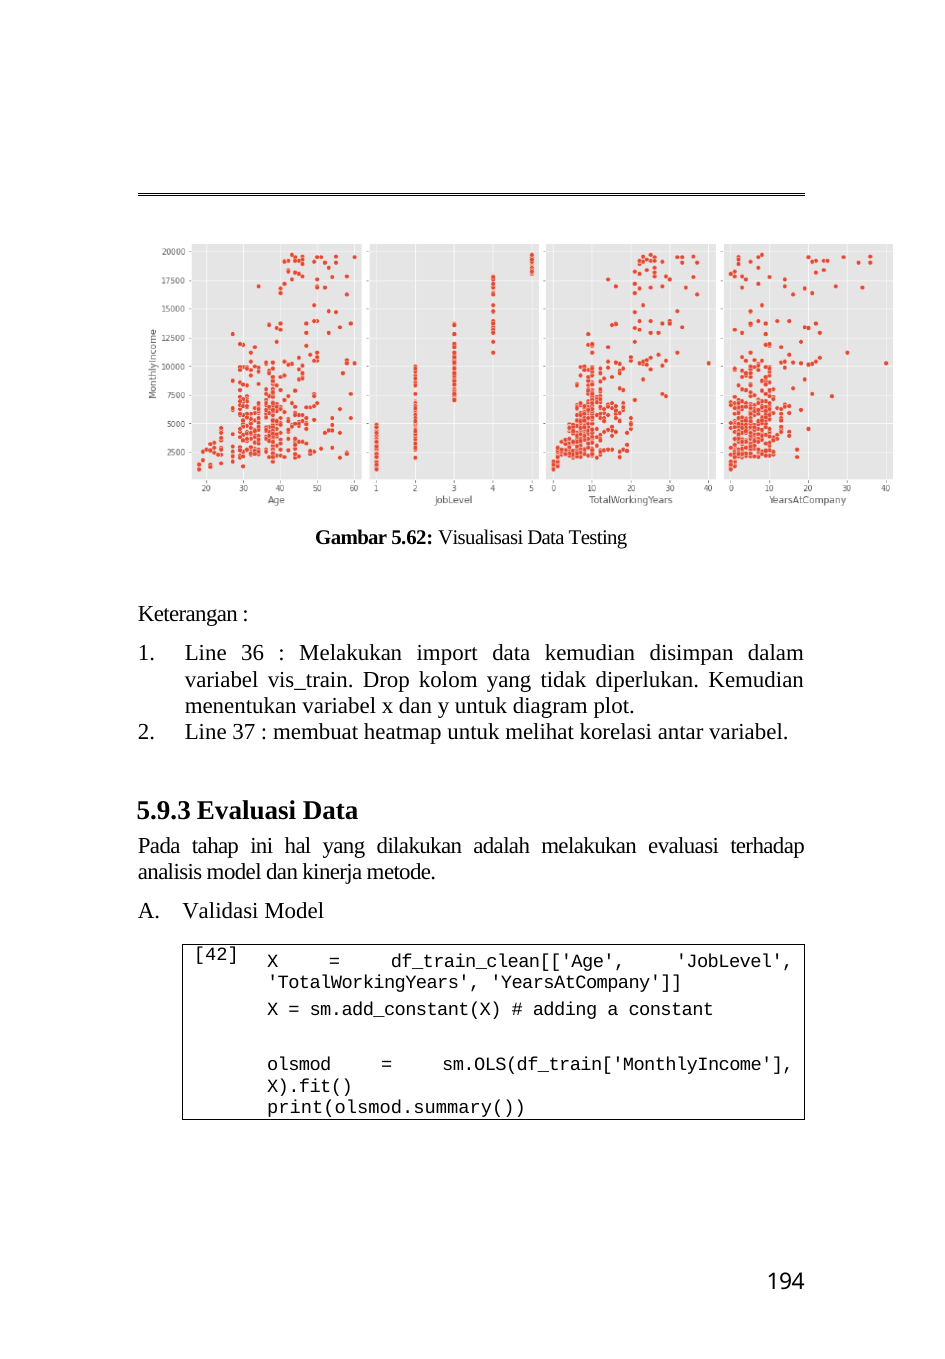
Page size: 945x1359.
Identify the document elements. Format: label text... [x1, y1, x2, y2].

list Validasi Model [138, 897, 805, 923]
picture [137, 236, 900, 513]
list Line 36 : Melakukan import data kemudian disimpan dalam variabel vis_train. Drop kolom yang tidak diperlukan. Kemudian menentukan variabel x dan y untuk diagram plot. [138, 639, 805, 718]
text Keterangan : [138, 601, 805, 627]
text Pada tahap ini hal yang dilakukan adalah melakukan evaluasi terhadap analisis model dan kinerja metode. [138, 832, 805, 884]
list Line 37 : membuat heatmap untuk melihat korelasi antar variabel. [138, 718, 805, 745]
subtitle Evaluasi Data [136, 794, 805, 826]
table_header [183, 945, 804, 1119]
text Gambar 5.62: Visualisasi Data Testing [138, 525, 805, 549]
